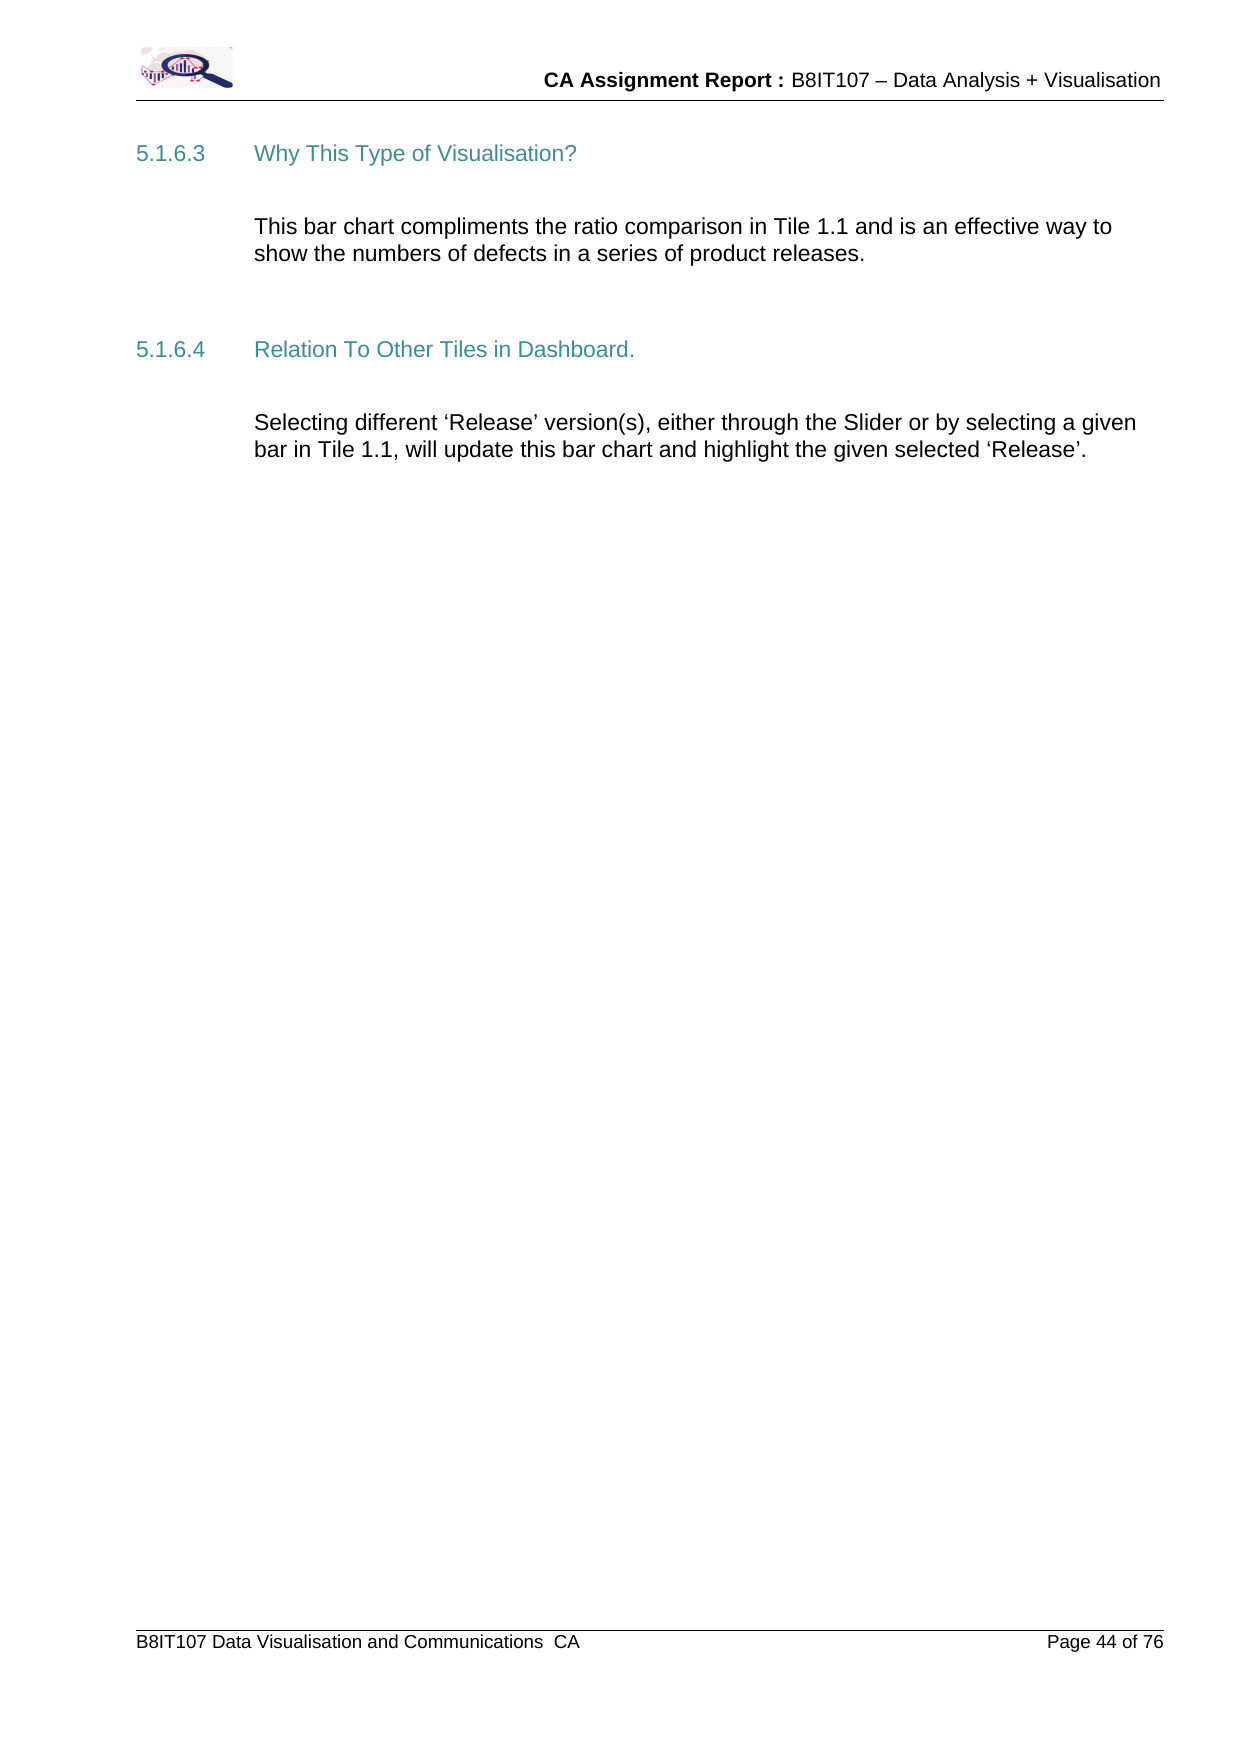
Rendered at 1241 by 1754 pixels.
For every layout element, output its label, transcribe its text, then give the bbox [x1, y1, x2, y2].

picture [141, 47, 233, 88]
text Selecting different ‘Release’ version(s), either through the Slider or by selecting a given bar in Tile 1.1, will update this bar chart and highlight the given selected ‘Release’. [254, 408, 1163, 463]
subtitle Why This Type of Visualisation? [136, 140, 1163, 167]
text This bar chart compliments the ratio comparison in Tile 1.1 and is an effective way to show the numbers of defects in a series of product releases. [254, 213, 1163, 267]
subtitle Relation To Other Tiles in Dashboard. [136, 336, 1163, 363]
